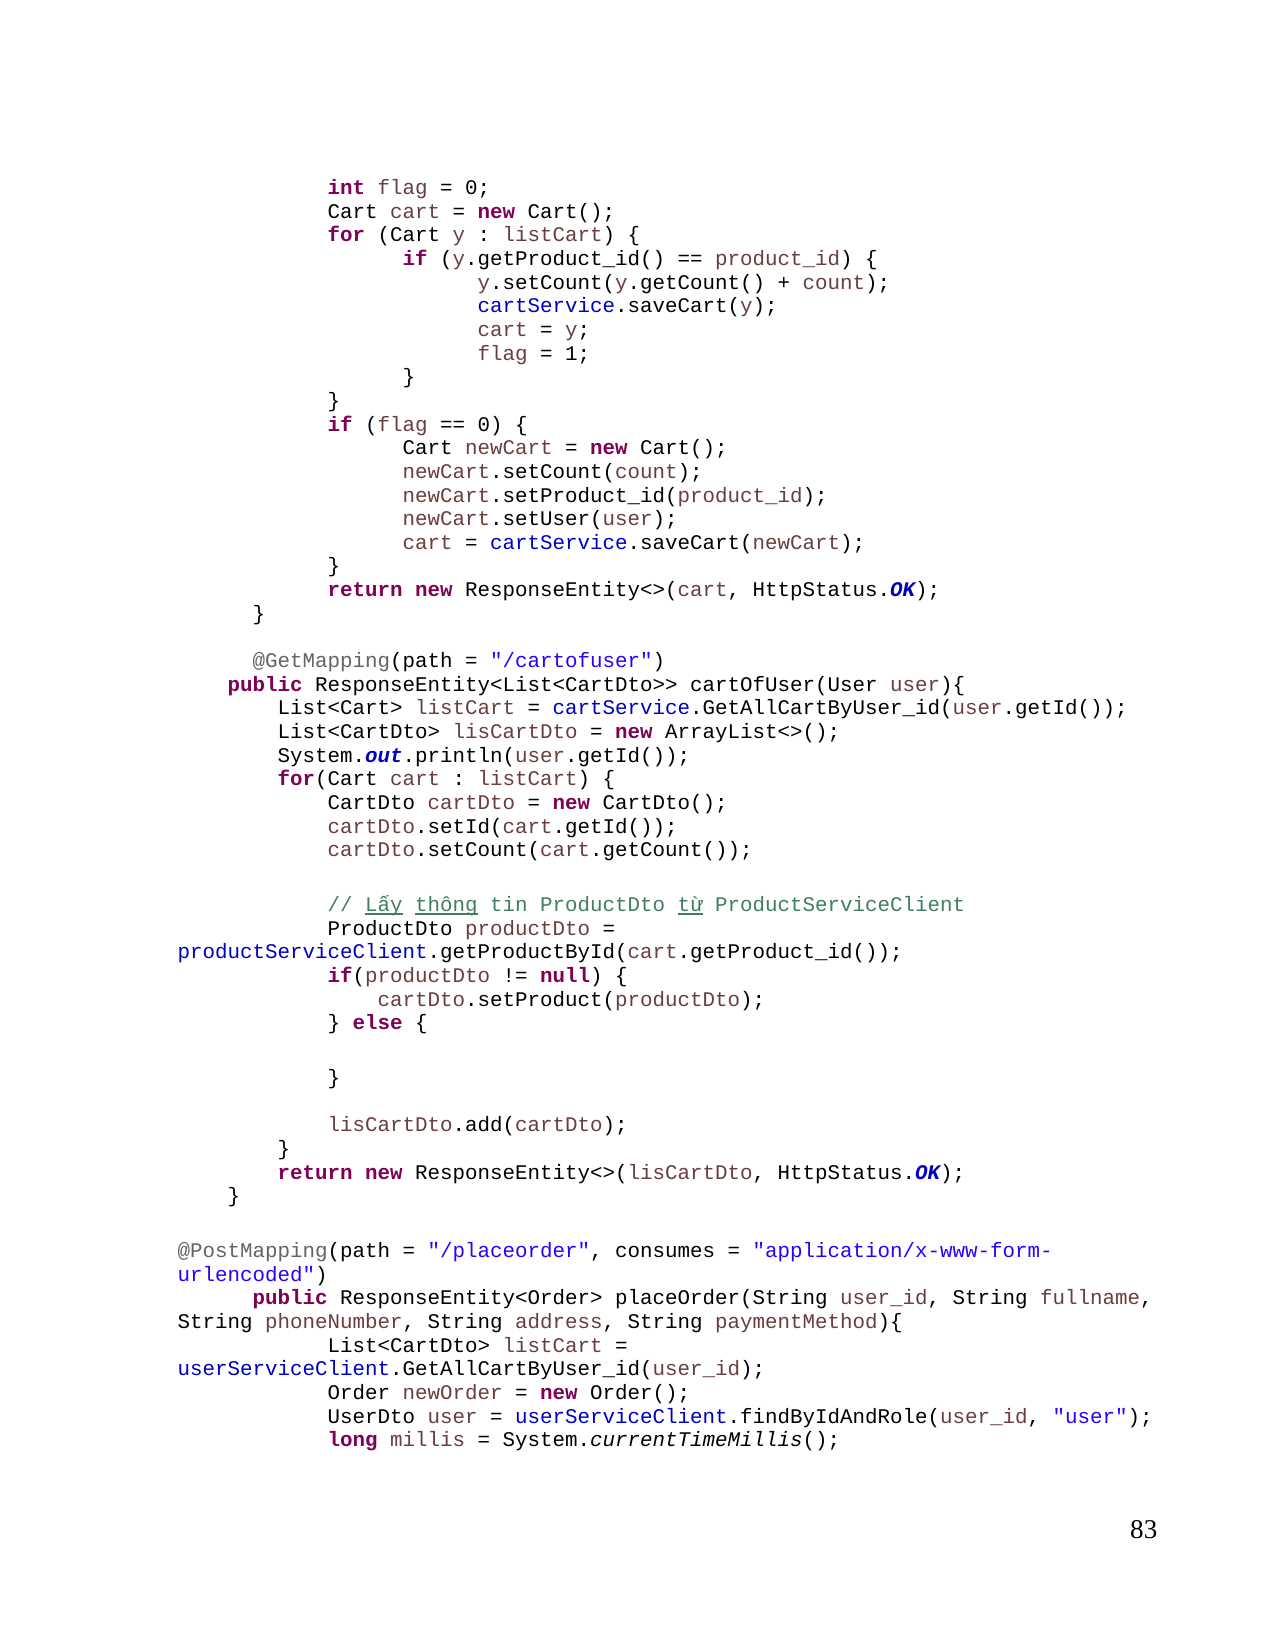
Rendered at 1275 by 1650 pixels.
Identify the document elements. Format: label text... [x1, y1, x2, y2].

text newCart.setCount(count); [177, 461, 1157, 484]
text } [177, 1185, 1157, 1209]
text } [177, 366, 1157, 390]
text y.setCount(y.getCount() + count); [177, 272, 1157, 295]
text } [177, 1067, 1157, 1091]
text cart = y; [177, 319, 1157, 343]
text long millis = System.currentTimeMillis(); [177, 1429, 1157, 1453]
text } [177, 1138, 1157, 1162]
text if (y.getProduct_id() == product_id) { [177, 248, 1157, 272]
text newCart.setUser(user); [177, 508, 1157, 532]
text UserDto user = userServiceClient.findByIdAndRole(user_id, "user"); [177, 1406, 1157, 1429]
text @GetMapping(path = "/cartofuser") [177, 650, 1157, 674]
text flag = 1; [177, 343, 1157, 366]
text if(productDto != null) { [177, 965, 1157, 989]
text } [177, 603, 1157, 626]
text Cart newCart = new Cart(); [177, 437, 1157, 461]
text public ResponseEntity<Order> placeOrder(String user_id, String fullname, String phoneNumber, String address, String paymentMethod){ [177, 1287, 1157, 1335]
text cartService.saveCart(y); [177, 295, 1157, 319]
text cartDto.setCount(cart.getCount()); [177, 839, 1157, 863]
text List<CartDto> listCart = userServiceClient.GetAllCartByUser_id(user_id); [177, 1335, 1157, 1382]
text List<CartDto> lisCartDto = new ArrayList<>(); [177, 721, 1157, 745]
text cartDto.setId(cart.getId()); [177, 816, 1157, 839]
text Order newOrder = new Order(); [177, 1382, 1157, 1406]
text return new ResponseEntity<>(lisCartDto, HttpStatus.OK); [177, 1162, 1157, 1185]
text @PostMapping(path = "/placeorder", consumes = "application/x-www-form-urlencoded") [177, 1240, 1157, 1287]
text System.out.println(user.getId()); [177, 745, 1157, 768]
text } else { [177, 1012, 1157, 1036]
text public ResponseEntity<List<CartDto>> cartOfUser(User user){ [177, 674, 1157, 697]
text Cart cart = new Cart(); [177, 201, 1157, 224]
text newCart.setProduct_id(product_id); [177, 484, 1157, 508]
text cart = cartService.saveCart(newCart); [177, 532, 1157, 556]
text cartDto.setProduct(productDto); [177, 989, 1157, 1012]
text int flag = 0; [177, 177, 1157, 201]
text List<Cart> listCart = cartService.GetAllCartByUser_id(user.getId()); [177, 697, 1157, 721]
text ProductDto productDto = productServiceClient.getProductById(cart.getProduct_id()); [177, 918, 1157, 965]
text CartDto cartDto = new CartDto(); [177, 792, 1157, 816]
text } [177, 390, 1157, 414]
text // Lấy thông tin ProductDto từ ProductServiceClient [177, 894, 1157, 918]
text if (flag == 0) { [177, 414, 1157, 437]
text lisCartDto.add(cartDto); [177, 1114, 1157, 1138]
text } [177, 556, 1157, 579]
text return new ResponseEntity<>(cart, HttpStatus.OK); [177, 579, 1157, 603]
text for(Cart cart : listCart) { [177, 768, 1157, 792]
text for (Cart y : listCart) { [177, 224, 1157, 248]
